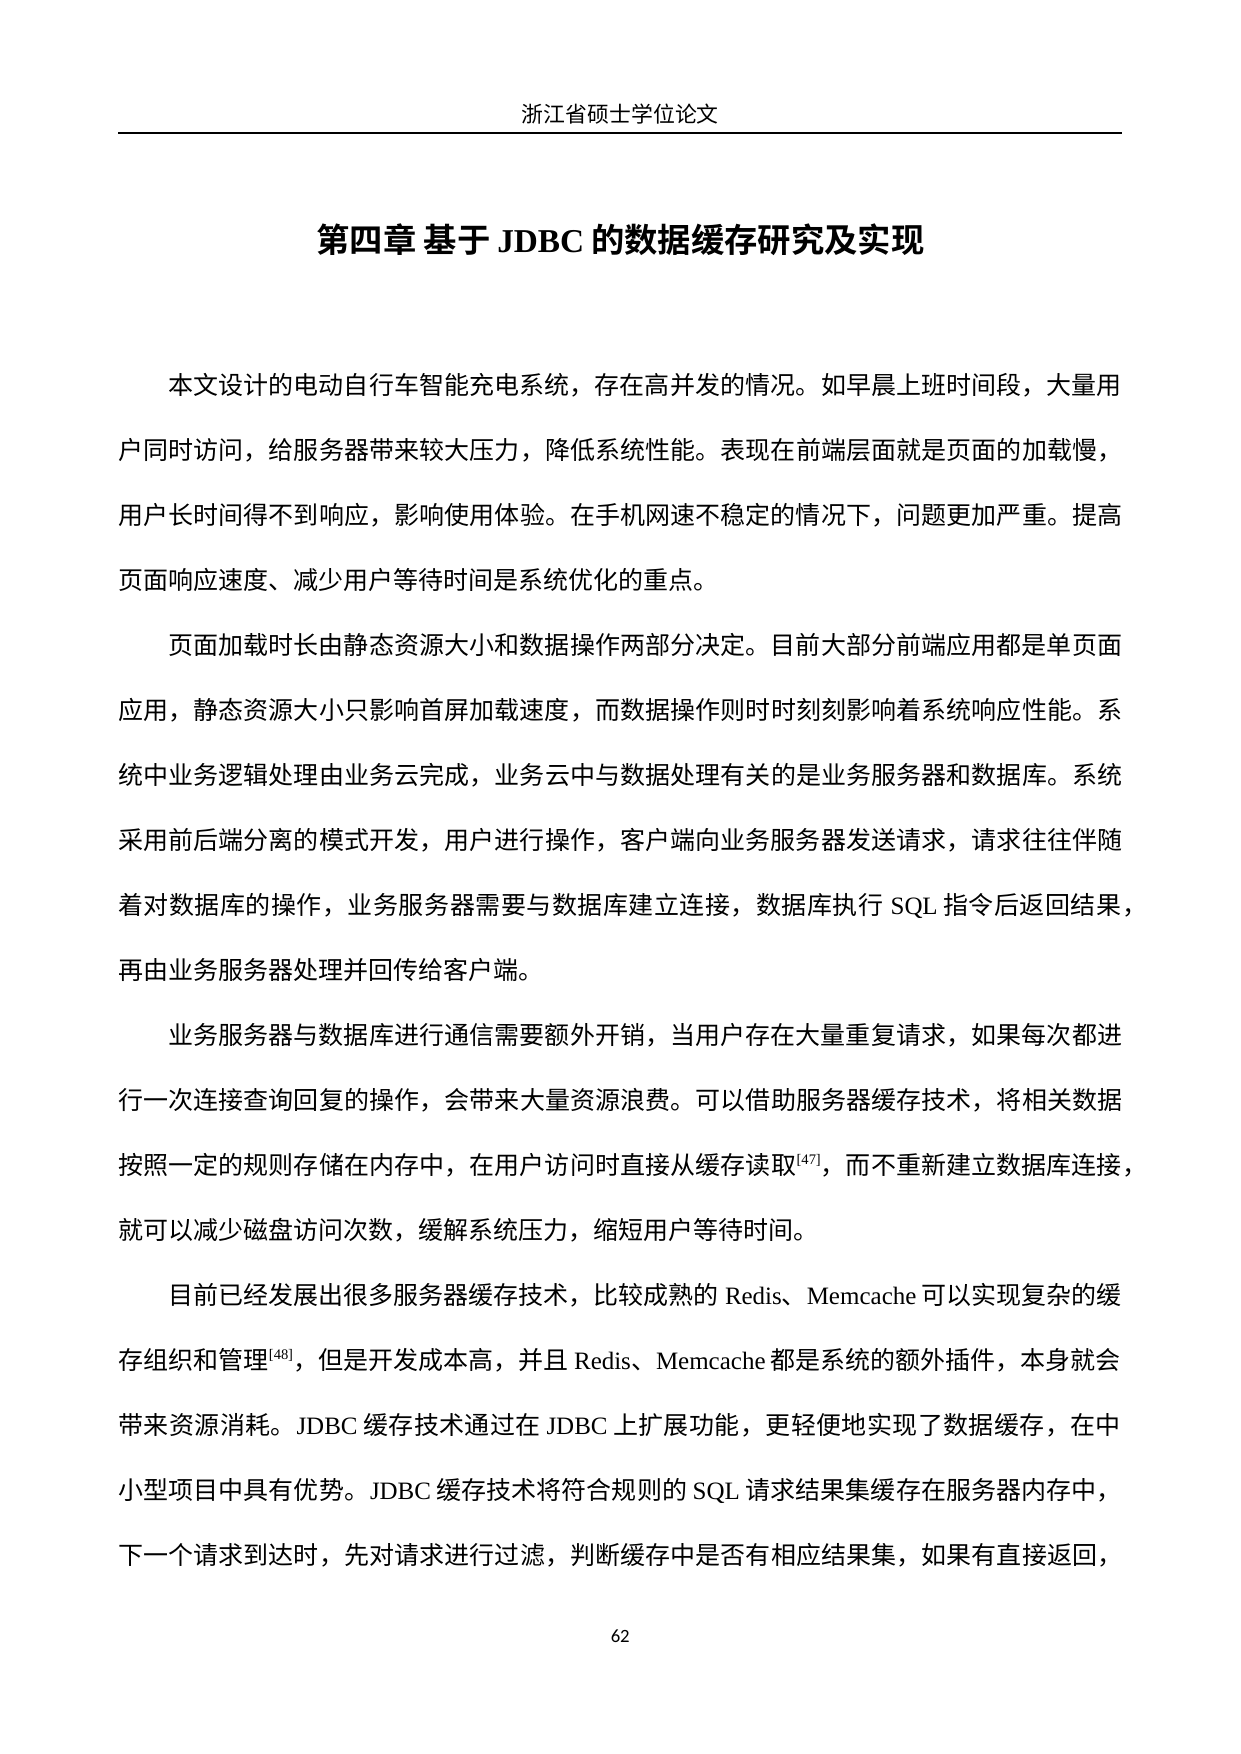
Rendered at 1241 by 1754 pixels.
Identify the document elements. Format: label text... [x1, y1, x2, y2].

text 业务服务器与数据库进行通信需要额外开销，当用户存在大量重复请求，如果每次都进行一次连接查询回复的操作，会带来大量资源浪费。可以借助服务器缓存技术，将相关数据按照一定的规则存储在内存中，在用户访问时直接从缓存读取[47]，而不重新建立数据库连接，就可以减少磁盘访问次数，缓解系统压力，缩短用户等待时间。 [118, 1001, 1122, 1261]
subtitle 第四章 基于JDBC的数据缓存研究及实现 [118, 205, 1122, 270]
text 页面加载时长由静态资源大小和数据操作两部分决定。目前大部分前端应用都是单页面应用，静态资源大小只影响首屏加载速度，而数据操作则时时刻刻影响着系统响应性能。系统中业务逻辑处理由业务云完成，业务云中与数据处理有关的是业务服务器和数据库。系统采用前后端分离的模式开发，用户进行操作，客户端向业务服务器发送请求，请求往往伴随着对数据库的操作，业务服务器需要与数据库建立连接，数据库执行SQL指令后返回结果，再由业务服务器处理并回传给客户端。 [118, 611, 1122, 1001]
text 本文设计的电动自行车智能充电系统，存在高并发的情况。如早晨上班时间段，大量用户同时访问，给服务器带来较大压力，降低系统性能。表现在前端层面就是页面的加载慢，用户长时间得不到响应，影响使用体验。在手机网速不稳定的情况下，问题更加严重。提高页面响应速度、减少用户等待时间是系统优化的重点。 [118, 351, 1122, 611]
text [118, 1261, 1122, 1586]
